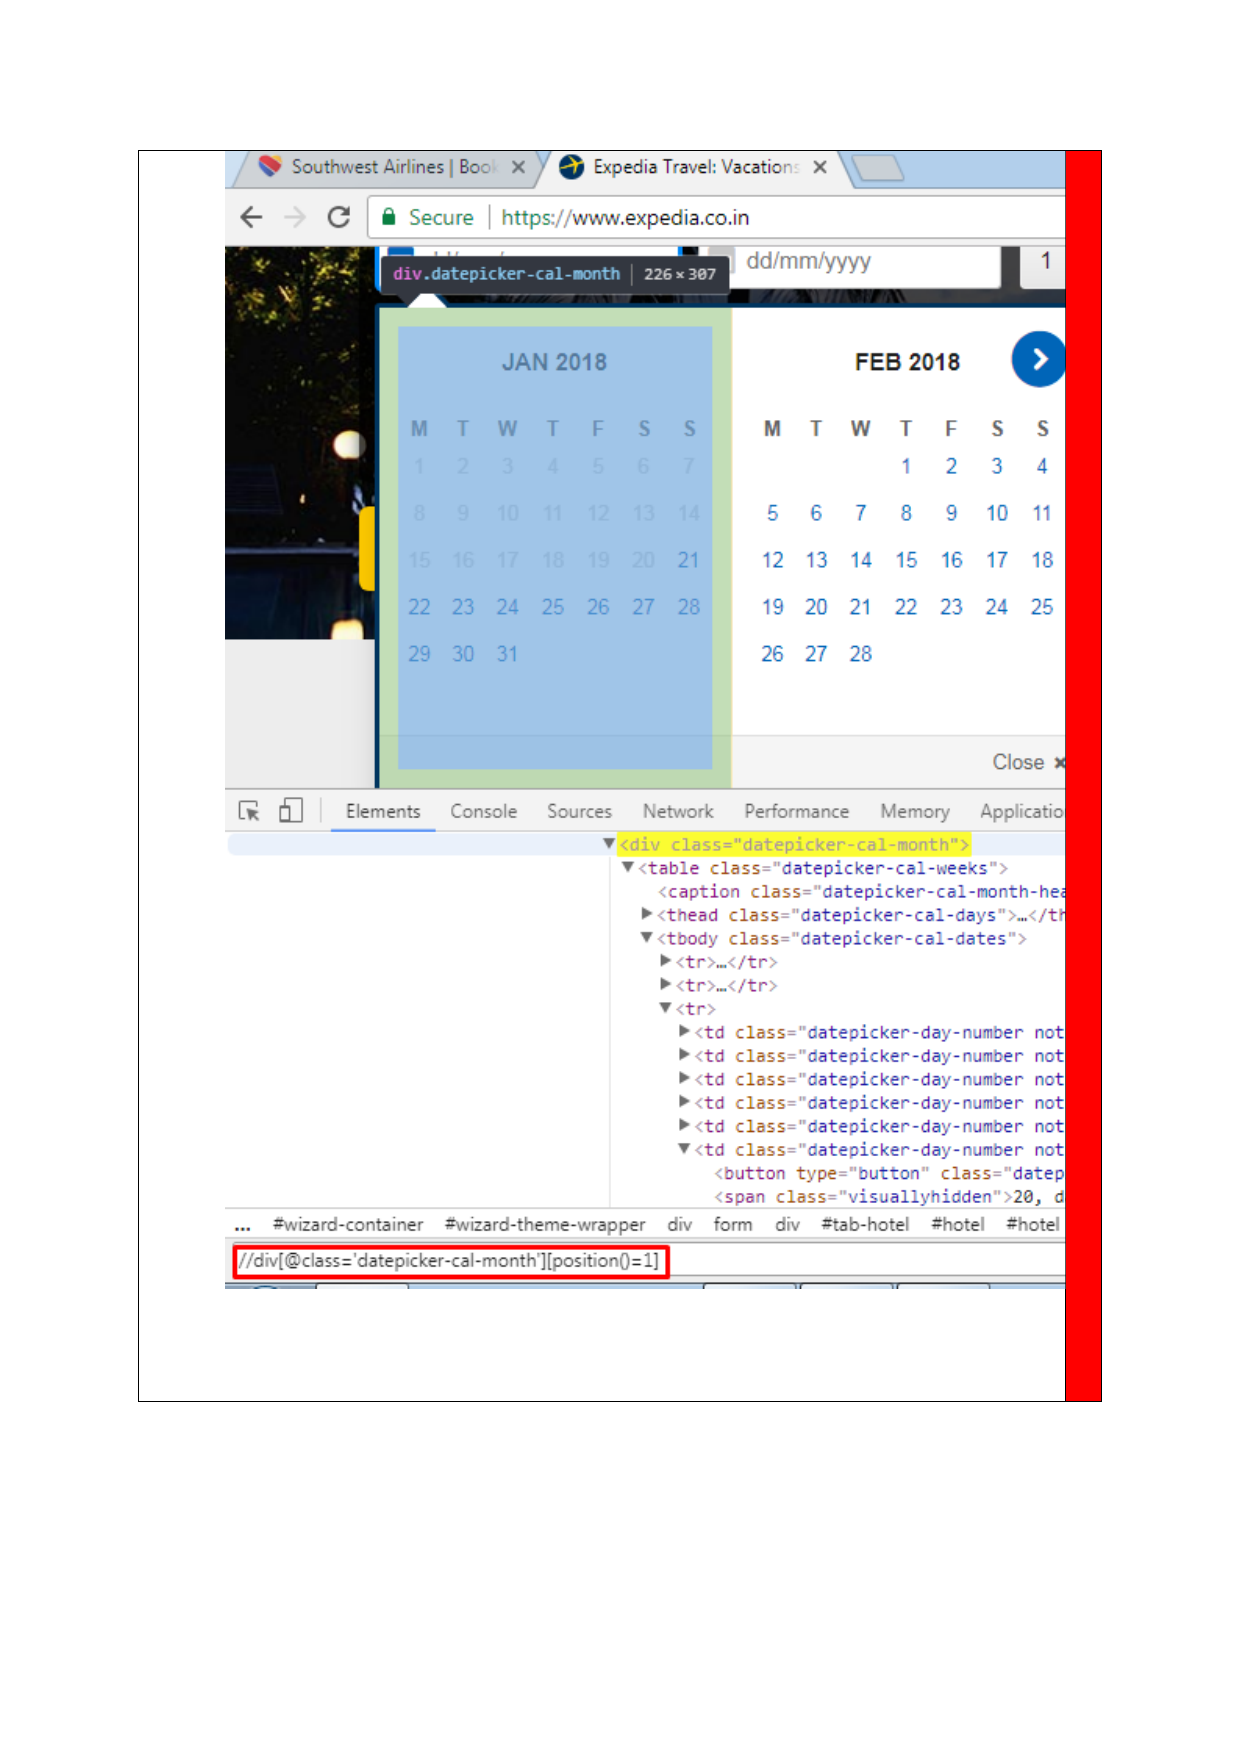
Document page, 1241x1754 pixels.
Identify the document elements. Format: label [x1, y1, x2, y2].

table_cell [1066, 151, 1101, 1401]
picture [225, 151, 1066, 1289]
table_cell [139, 151, 1065, 1401]
